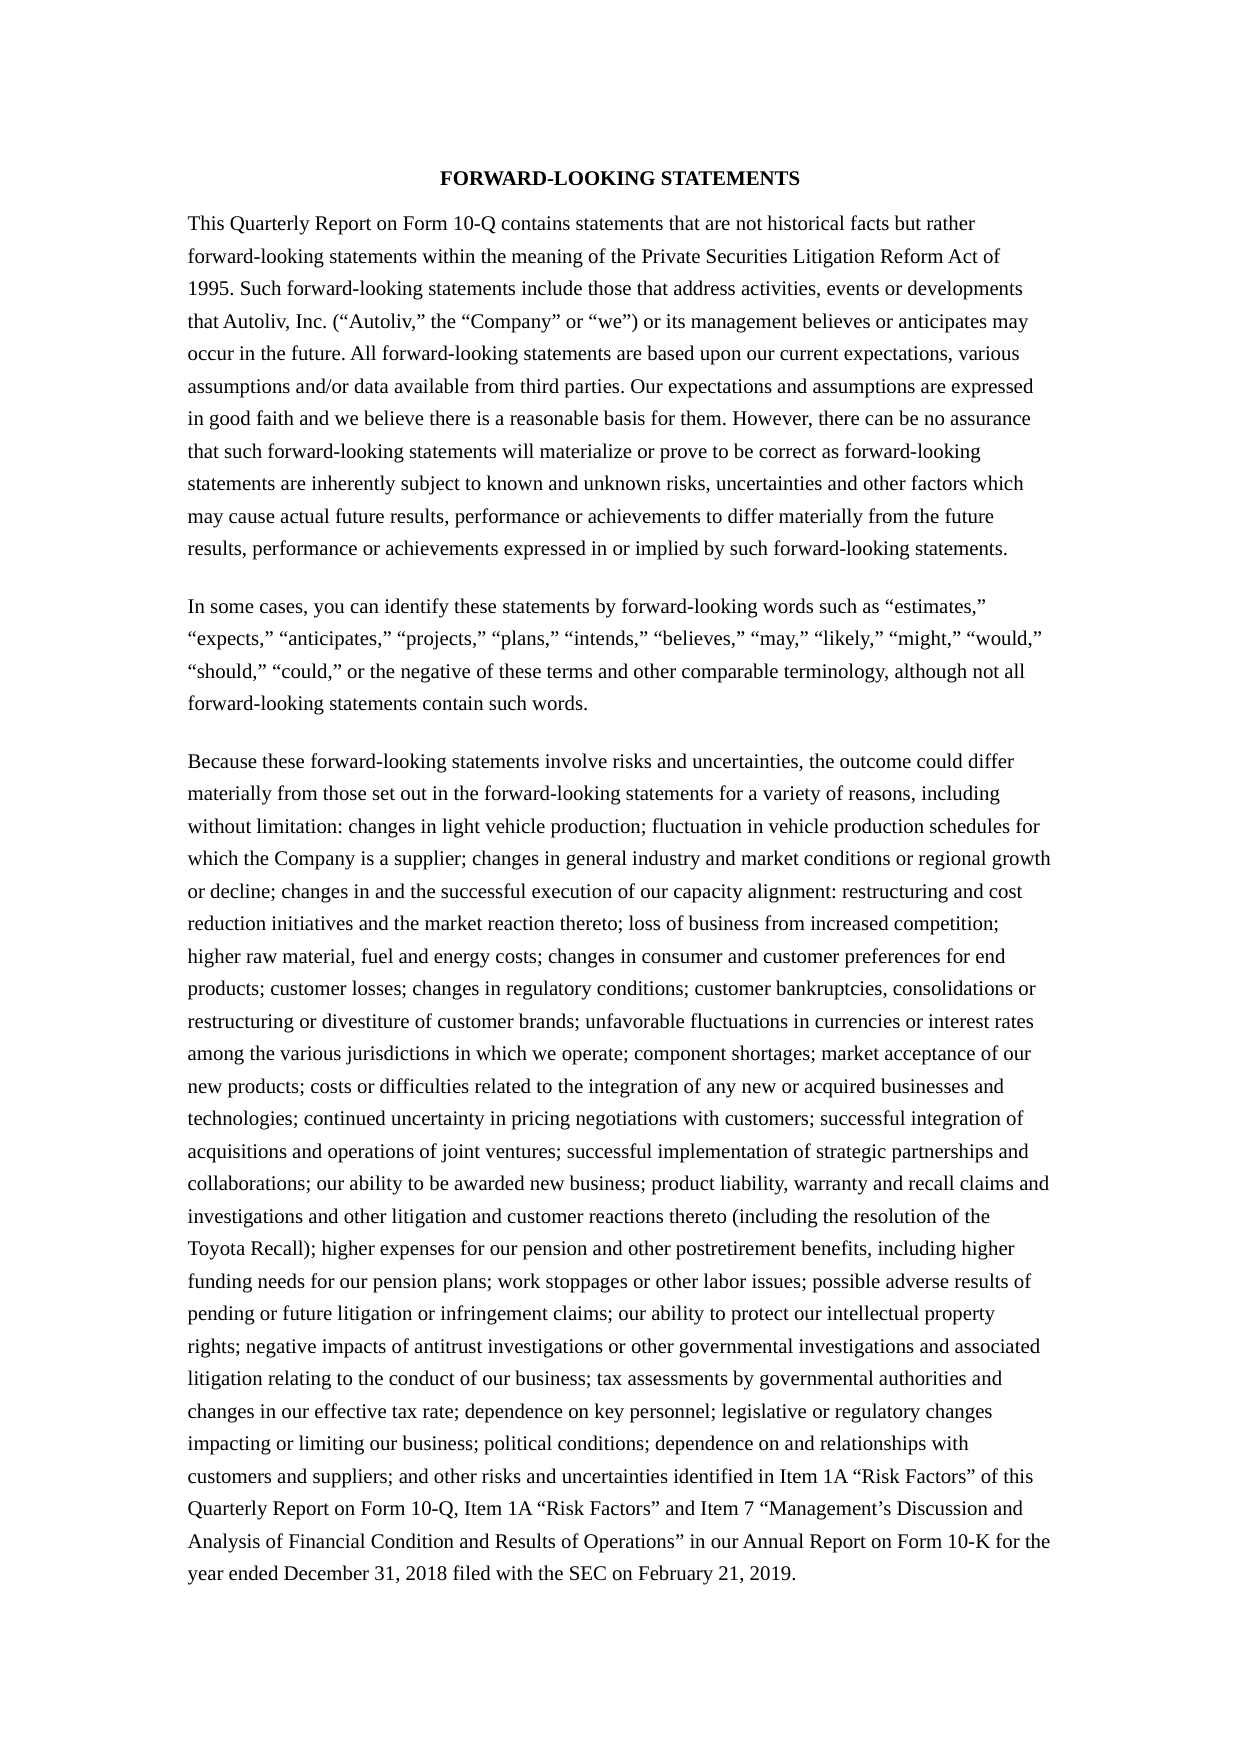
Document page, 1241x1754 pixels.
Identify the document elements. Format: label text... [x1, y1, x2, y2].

text In some cases, you can identify these statements by forward-looking words such as “estimates,” “expects,” “anticipates,” “projects,” “plans,” “intends,” “believes,” “may,” “likely,” “might,” “would,” “should,” “could,” or the negative of these terms and other comparable terminology, although not all forward-looking statements contain such words. [187, 589, 1053, 719]
text Because these forward-looking statements involve risks and uncertainties, the outcome could differ materially from those set out in the forward-looking statements for a variety of reasons, including without limitation: changes in light vehicle production; fluctuation in vehicle production schedules for which the Company is a supplier; changes in general industry and market conditions or regional growth or decline; changes in and the successful execution of our capacity alignment: restructuring and cost reduction initiatives and the market reaction thereto; loss of business from increased competition; higher raw material, fuel and energy costs; changes in consumer and customer preferences for end products; customer losses; changes in regulatory conditions; customer bankruptcies, consolidations or restructuring or divestiture of customer brands; unfavorable fluctuations in currencies or interest rates among the various jurisdictions in which we operate; component shortages; market acceptance of our new products; costs or difficulties related to the integration of any new or acquired businesses and technologies; continued uncertainty in pricing negotiations with customers; successful integration of acquisitions and operations of joint ventures; successful implementation of strategic partnerships and collaborations; our ability to be awarded new business; product liability, warranty and recall claims and investigations and other litigation and customer reactions thereto (including the resolution of the Toyota Recall); higher expenses for our pension and other postretirement benefits, including higher funding needs for our pension plans; work stoppages or other labor issues; possible adverse results of pending or future litigation or infringement claims; our ability to protect our intellectual property rights; negative impacts of antitrust investigations or other governmental investigations and associated litigation relating to the conduct of our business; tax assessments by governmental authorities and changes in our effective tax rate; dependence on key personnel; legislative or regulatory changes impacting or limiting our business; political conditions; dependence on and relationships with customers and suppliers; and other risks and uncertainties identified in Item 1A “Risk Factors” of this Quarterly Report on Form 10-Q, Item 1A “Risk Factors” and Item 7 “Management’s Discussion and Analysis of Financial Condition and Results of Operations” in our Annual Report on Form 10-K for the year ended December 31, 2018 filed with the SEC on February 21, 2019. [187, 744, 1053, 1589]
text This Quarterly Report on Form 10-Q contains statements that are not historical facts but rather forward-looking statements within the meaning of the Private Securities Litigation Reform Act of 1995. Such forward-looking statements include those that address activities, events or developments that Autoliv, Inc. (“Autoliv,” the “Company” or “we”) or its management believes or anticipates may occur in the future. All forward-looking statements are based upon our current expectations, various assumptions and/or data available from third parties. Our expectations and assumptions are expressed in good faith and we believe there is a reasonable basis for them. However, there can be no assurance that such forward-looking statements will materialize or prove to be correct as forward-looking statements are inherently subject to known and unknown risks, uncertainties and other factors which may cause actual future results, performance or achievements to differ materially from the future results, performance or achievements expressed in or implied by such forward-looking statements. [187, 207, 1053, 564]
text FORWARD-LOOKING STATEMENTS [187, 162, 1053, 194]
